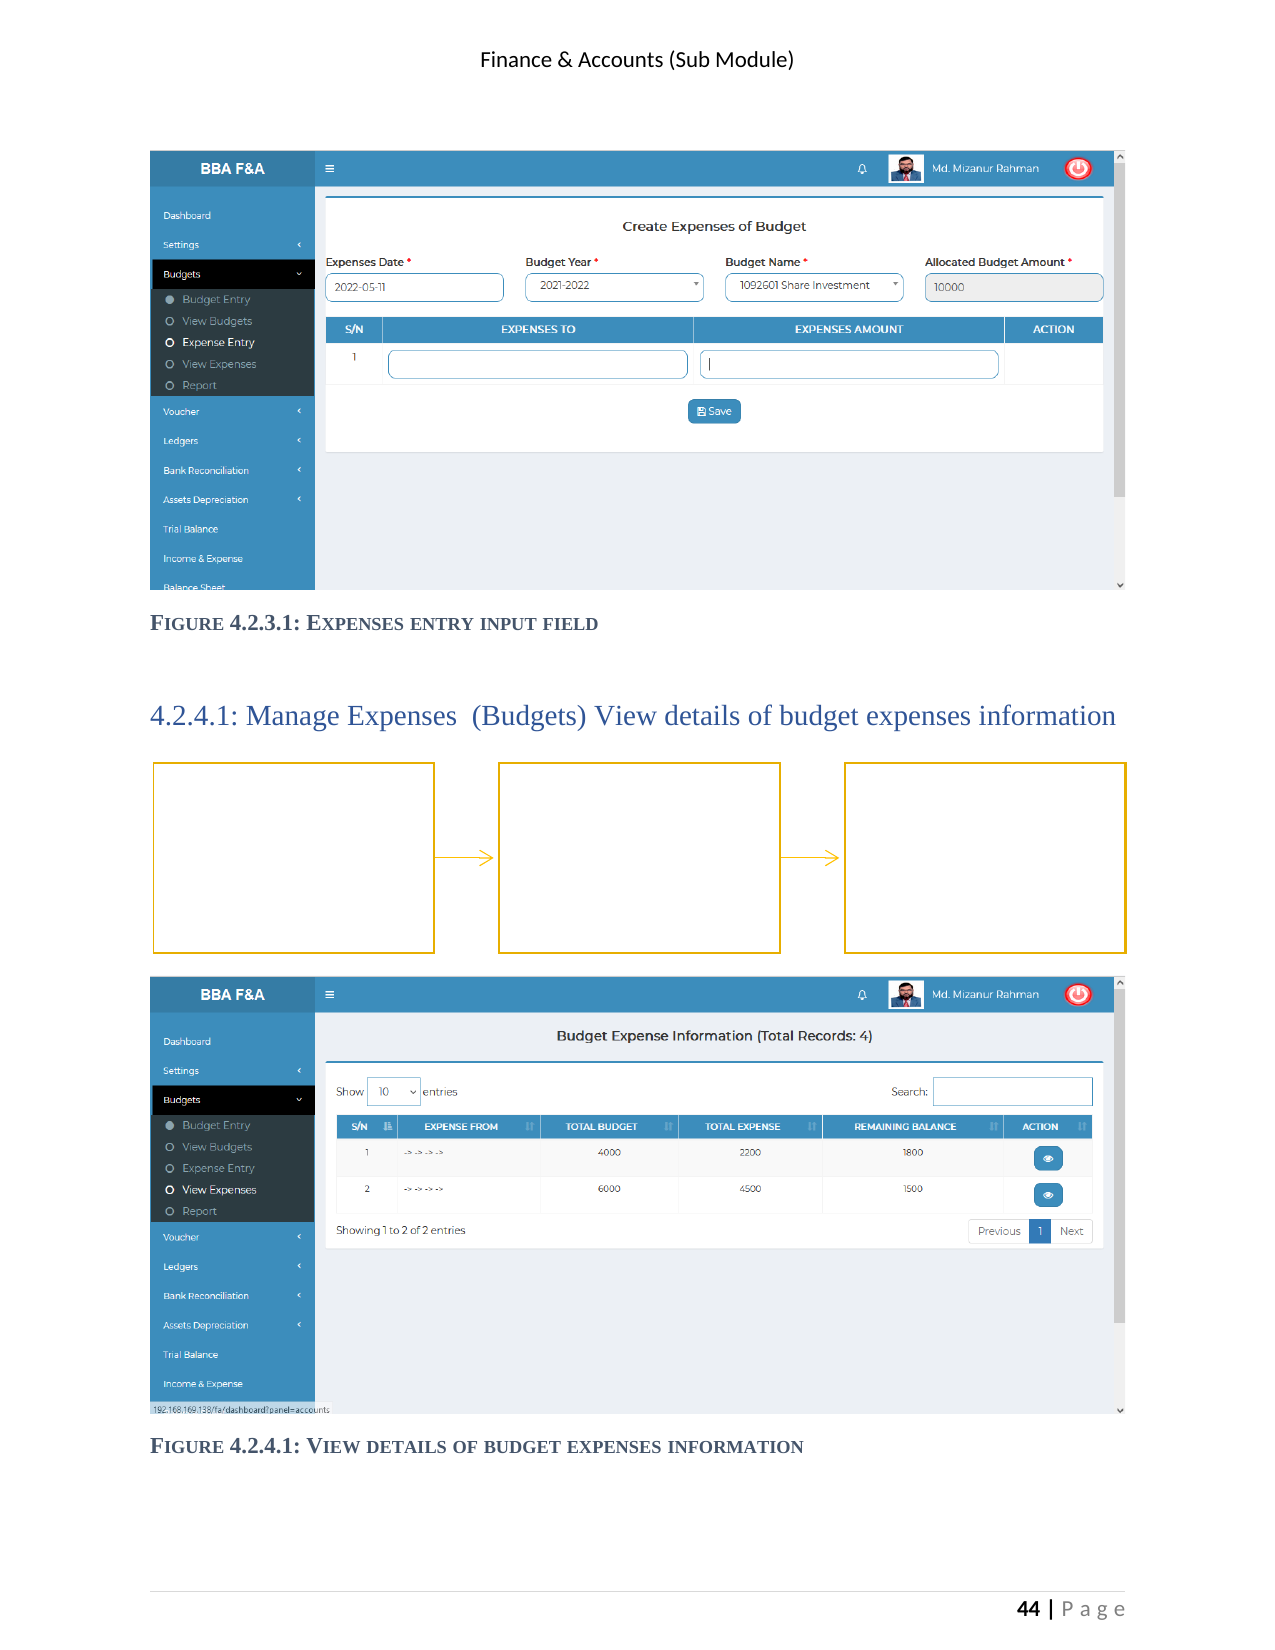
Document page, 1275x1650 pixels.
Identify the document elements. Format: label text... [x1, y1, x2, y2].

subtitle 4.2.4.1: Manage Expenses (Budgets) View details of budget expenses information [150, 698, 1125, 732]
picture [150, 150, 1125, 590]
text Figure 4.2.4.1: View details of budget expenses information [150, 1432, 1125, 1459]
picture [150, 975, 1125, 1414]
text Figure 4.2.3.1: Expenses entry input field [150, 608, 1125, 635]
